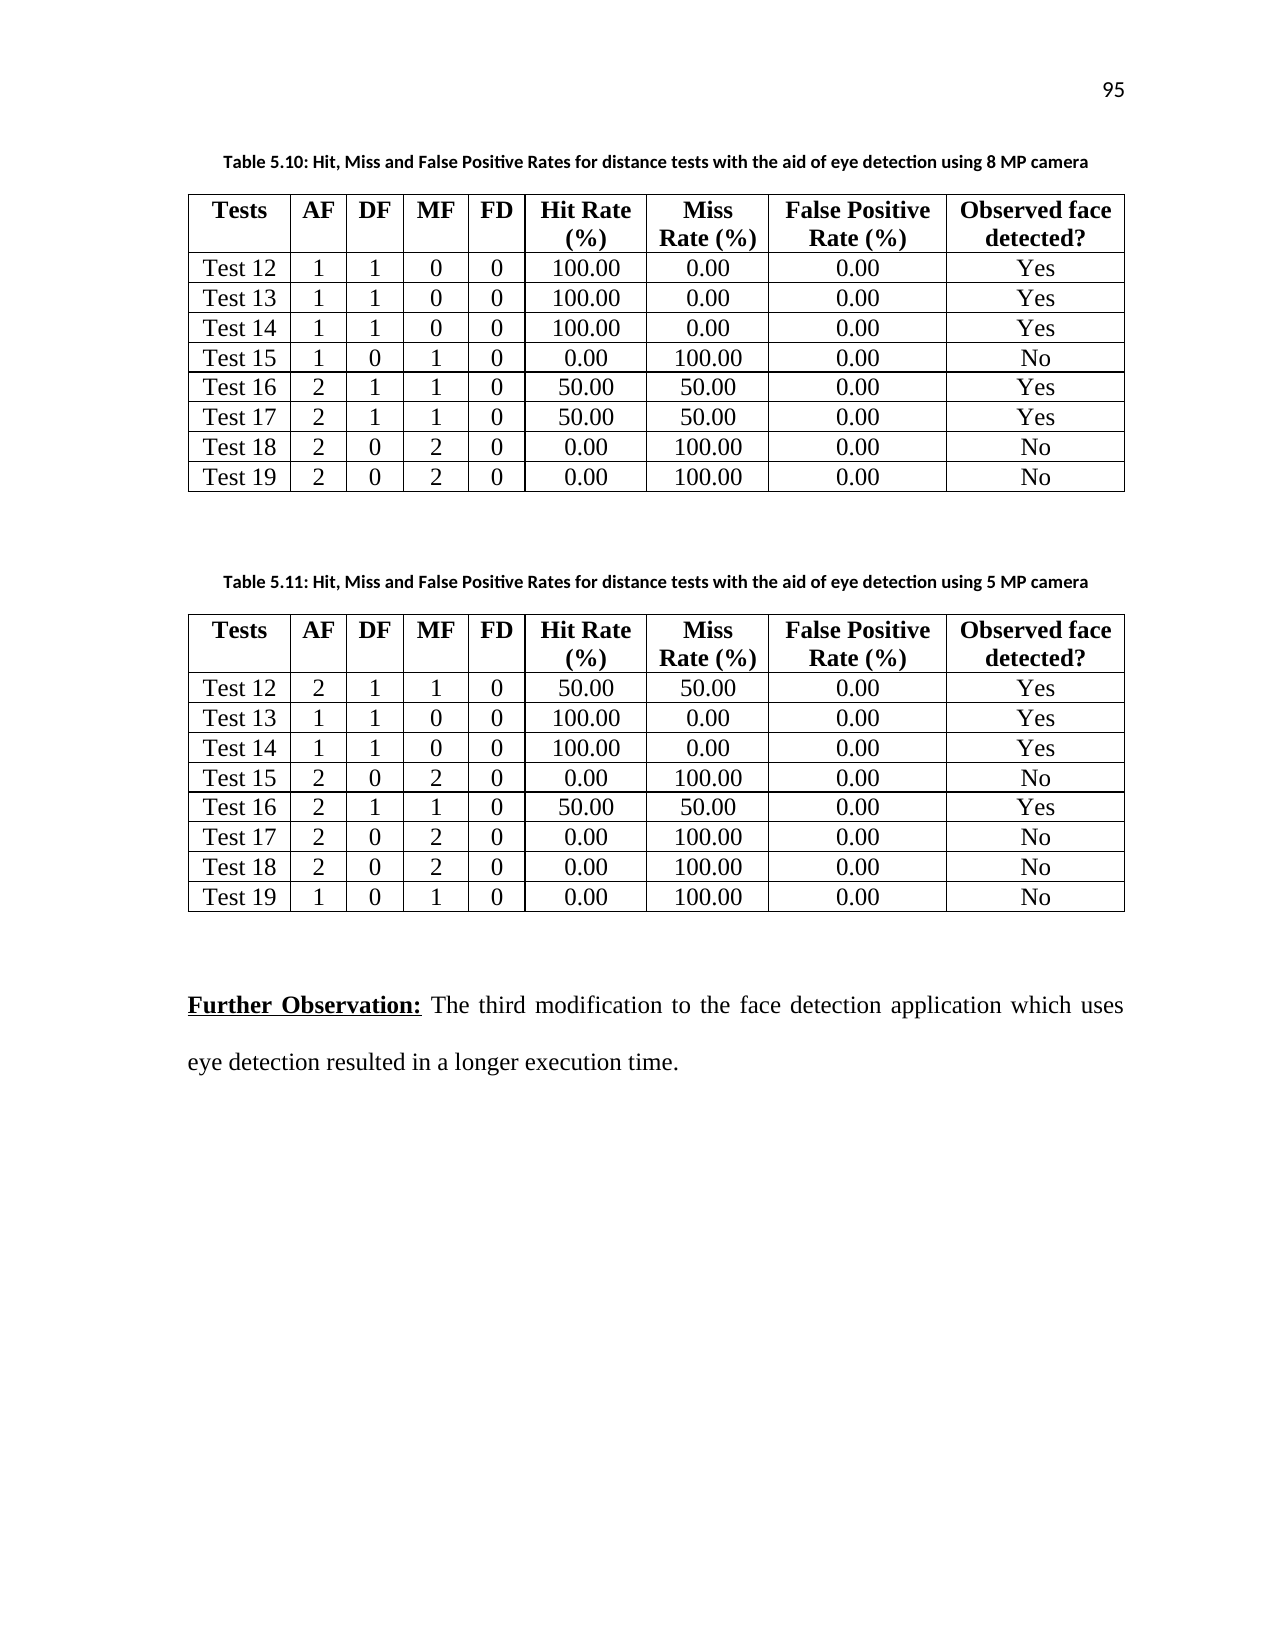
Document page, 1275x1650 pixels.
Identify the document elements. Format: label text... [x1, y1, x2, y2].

table_cell 100.00 [526, 253, 646, 282]
table_cell 0.00 [647, 253, 768, 282]
table_cell 2 [291, 432, 346, 461]
table_cell 0 [469, 343, 524, 371]
table_header MF [404, 195, 468, 252]
table_cell 1 [347, 373, 403, 401]
table_header MF [404, 615, 468, 672]
text Further Observation: The third modification to the face detection application which uses eye detection resulted in a longer execution time. [187, 990, 1125, 1076]
table_cell Test 17 [189, 402, 290, 431]
table_cell 1 [347, 793, 403, 821]
table_cell 1 [291, 283, 346, 312]
table_cell 2 [404, 763, 468, 791]
table_cell 50.00 [526, 373, 646, 401]
table_cell 0 [404, 253, 468, 282]
table_cell 0 [469, 373, 524, 401]
table_cell 1 [347, 703, 403, 732]
table_header FD [469, 615, 524, 672]
table_cell Yes [947, 253, 1124, 282]
table_cell 100.00 [647, 882, 768, 911]
table_cell 1 [404, 343, 468, 371]
table_cell 1 [404, 673, 468, 702]
table_cell 100.00 [526, 313, 646, 342]
table_header DF [347, 615, 403, 672]
table_cell 2 [291, 373, 346, 401]
table_cell 0 [469, 313, 524, 342]
table_cell Test 13 [189, 283, 290, 312]
table_cell 2 [404, 822, 468, 851]
table_header Tests [189, 195, 290, 252]
table_cell No [947, 462, 1124, 491]
table_header Hit Rate (%) [526, 615, 646, 672]
table_cell 0 [469, 462, 524, 491]
table_cell 0.00 [647, 703, 768, 732]
table_cell 0.00 [769, 852, 946, 881]
table_cell 1 [291, 733, 346, 762]
table_cell 0.00 [526, 462, 646, 491]
table_header Miss Rate (%) [647, 195, 768, 252]
table_cell 50.00 [647, 402, 768, 431]
table_cell Test 19 [189, 462, 290, 491]
table_cell 0 [347, 852, 403, 881]
table_cell Yes [947, 733, 1124, 762]
table_cell 0 [469, 793, 524, 821]
table_cell Yes [947, 793, 1124, 821]
table_cell 0.00 [769, 283, 946, 312]
table_cell Test 14 [189, 733, 290, 762]
table_cell 1 [347, 673, 403, 702]
table_cell 0 [469, 253, 524, 282]
table_header Miss Rate (%) [647, 615, 768, 672]
table_cell Test 19 [189, 882, 290, 911]
table_cell Yes [947, 703, 1124, 732]
table_cell 0 [347, 343, 403, 371]
table_cell 2 [404, 462, 468, 491]
table_cell Yes [947, 402, 1124, 431]
table_cell 0 [347, 882, 403, 911]
table_cell 1 [347, 733, 403, 762]
text Table 5.10: Hit, Miss and False Positive Rates for distance tests with the aid of eye detection using 8 MP camera [187, 150, 1125, 173]
table_cell Test 16 [189, 793, 290, 821]
table_header False Positive Rate (%) [769, 195, 946, 252]
table_cell No [947, 852, 1124, 881]
table_cell 1 [347, 402, 403, 431]
table_cell 50.00 [526, 673, 646, 702]
table_cell 0.00 [647, 313, 768, 342]
table_cell 2 [404, 432, 468, 461]
table_cell Yes [947, 373, 1124, 401]
table_cell 100.00 [647, 432, 768, 461]
table_cell 100.00 [647, 462, 768, 491]
table_cell 50.00 [647, 373, 768, 401]
table_cell 2 [291, 822, 346, 851]
table_cell 0 [469, 432, 524, 461]
table_cell 100.00 [647, 763, 768, 791]
table_cell 0 [404, 703, 468, 732]
table_cell 0 [404, 313, 468, 342]
table_cell 50.00 [526, 793, 646, 821]
table_cell 0.00 [769, 402, 946, 431]
table_cell 0.00 [526, 432, 646, 461]
table_cell 1 [404, 882, 468, 911]
table_cell 2 [291, 852, 346, 881]
table_cell 100.00 [647, 822, 768, 851]
table_cell 0 [469, 402, 524, 431]
table_cell No [947, 432, 1124, 461]
table_header DF [347, 195, 403, 252]
table_cell 0 [469, 852, 524, 881]
table_cell 0.00 [769, 763, 946, 791]
table_cell 0 [347, 462, 403, 491]
table_cell 1 [404, 793, 468, 821]
table_cell 0.00 [769, 673, 946, 702]
table_cell 0.00 [769, 822, 946, 851]
table_cell 0.00 [647, 733, 768, 762]
table_cell Test 12 [189, 673, 290, 702]
table_cell 0.00 [769, 343, 946, 371]
table_cell 0.00 [526, 822, 646, 851]
table_cell 1 [347, 283, 403, 312]
table_cell 2 [291, 763, 346, 791]
table_cell Test 17 [189, 822, 290, 851]
table_cell 0 [404, 733, 468, 762]
table_cell 50.00 [647, 673, 768, 702]
table_cell 1 [291, 882, 346, 911]
table_cell 0.00 [769, 703, 946, 732]
table_cell 0.00 [526, 763, 646, 791]
table_cell No [947, 822, 1124, 851]
table_cell 2 [291, 793, 346, 821]
table_cell 0.00 [647, 283, 768, 312]
table_cell Yes [947, 313, 1124, 342]
table_header Observed face detected? [947, 195, 1124, 252]
table_cell 100.00 [647, 852, 768, 881]
table_cell 50.00 [647, 793, 768, 821]
table_cell 1 [291, 343, 346, 371]
table_header False Positive Rate (%) [769, 615, 946, 672]
table_cell 0 [469, 882, 524, 911]
table_cell Test 15 [189, 763, 290, 791]
table_cell 0.00 [526, 852, 646, 881]
table_cell 50.00 [526, 402, 646, 431]
table_cell 0 [469, 822, 524, 851]
table_cell 0 [347, 432, 403, 461]
table_cell 0 [469, 703, 524, 732]
table_cell 1 [347, 253, 403, 282]
table_header FD [469, 195, 524, 252]
table_cell 2 [291, 402, 346, 431]
table_cell 0 [469, 733, 524, 762]
table_cell 0.00 [769, 373, 946, 401]
table_cell Test 18 [189, 432, 290, 461]
table_header AF [291, 195, 346, 252]
table_cell 1 [404, 373, 468, 401]
table_cell 0 [469, 673, 524, 702]
table_header Observed face detected? [947, 615, 1124, 672]
table_cell 2 [404, 852, 468, 881]
table_cell Test 13 [189, 703, 290, 732]
table_cell 1 [291, 703, 346, 732]
table_cell Test 14 [189, 313, 290, 342]
table_cell 0 [347, 763, 403, 791]
table_header Tests [189, 615, 290, 672]
table_cell 0.00 [526, 343, 646, 371]
table_cell Yes [947, 673, 1124, 702]
table_cell 1 [404, 402, 468, 431]
table_cell 100.00 [526, 703, 646, 732]
table_cell 0 [404, 283, 468, 312]
table_header AF [291, 615, 346, 672]
table_cell No [947, 882, 1124, 911]
table_cell 100.00 [526, 733, 646, 762]
table_cell 0.00 [769, 793, 946, 821]
table_cell 0.00 [769, 253, 946, 282]
table_cell Test 16 [189, 373, 290, 401]
table_cell 2 [291, 673, 346, 702]
table_cell Test 18 [189, 852, 290, 881]
table_cell 0.00 [769, 733, 946, 762]
table_cell 0.00 [769, 432, 946, 461]
table_cell 0.00 [769, 882, 946, 911]
table_cell 0 [347, 822, 403, 851]
table_cell 1 [291, 253, 346, 282]
table_cell 0 [469, 763, 524, 791]
table_cell Test 15 [189, 343, 290, 371]
table_cell 0.00 [769, 313, 946, 342]
table_cell 1 [291, 313, 346, 342]
table_cell Yes [947, 283, 1124, 312]
table_cell 0.00 [769, 462, 946, 491]
table_cell 100.00 [526, 283, 646, 312]
table_header Hit Rate (%) [526, 195, 646, 252]
table_cell 100.00 [647, 343, 768, 371]
table_cell 0 [469, 283, 524, 312]
table_cell No [947, 343, 1124, 371]
table_cell Test 12 [189, 253, 290, 282]
table_cell No [947, 763, 1124, 791]
table_cell 0.00 [526, 882, 646, 911]
table_cell 1 [347, 313, 403, 342]
text Table 5.11: Hit, Miss and False Positive Rates for distance tests with the aid of eye detection using 5 MP camera [187, 570, 1125, 593]
table_cell 2 [291, 462, 346, 491]
